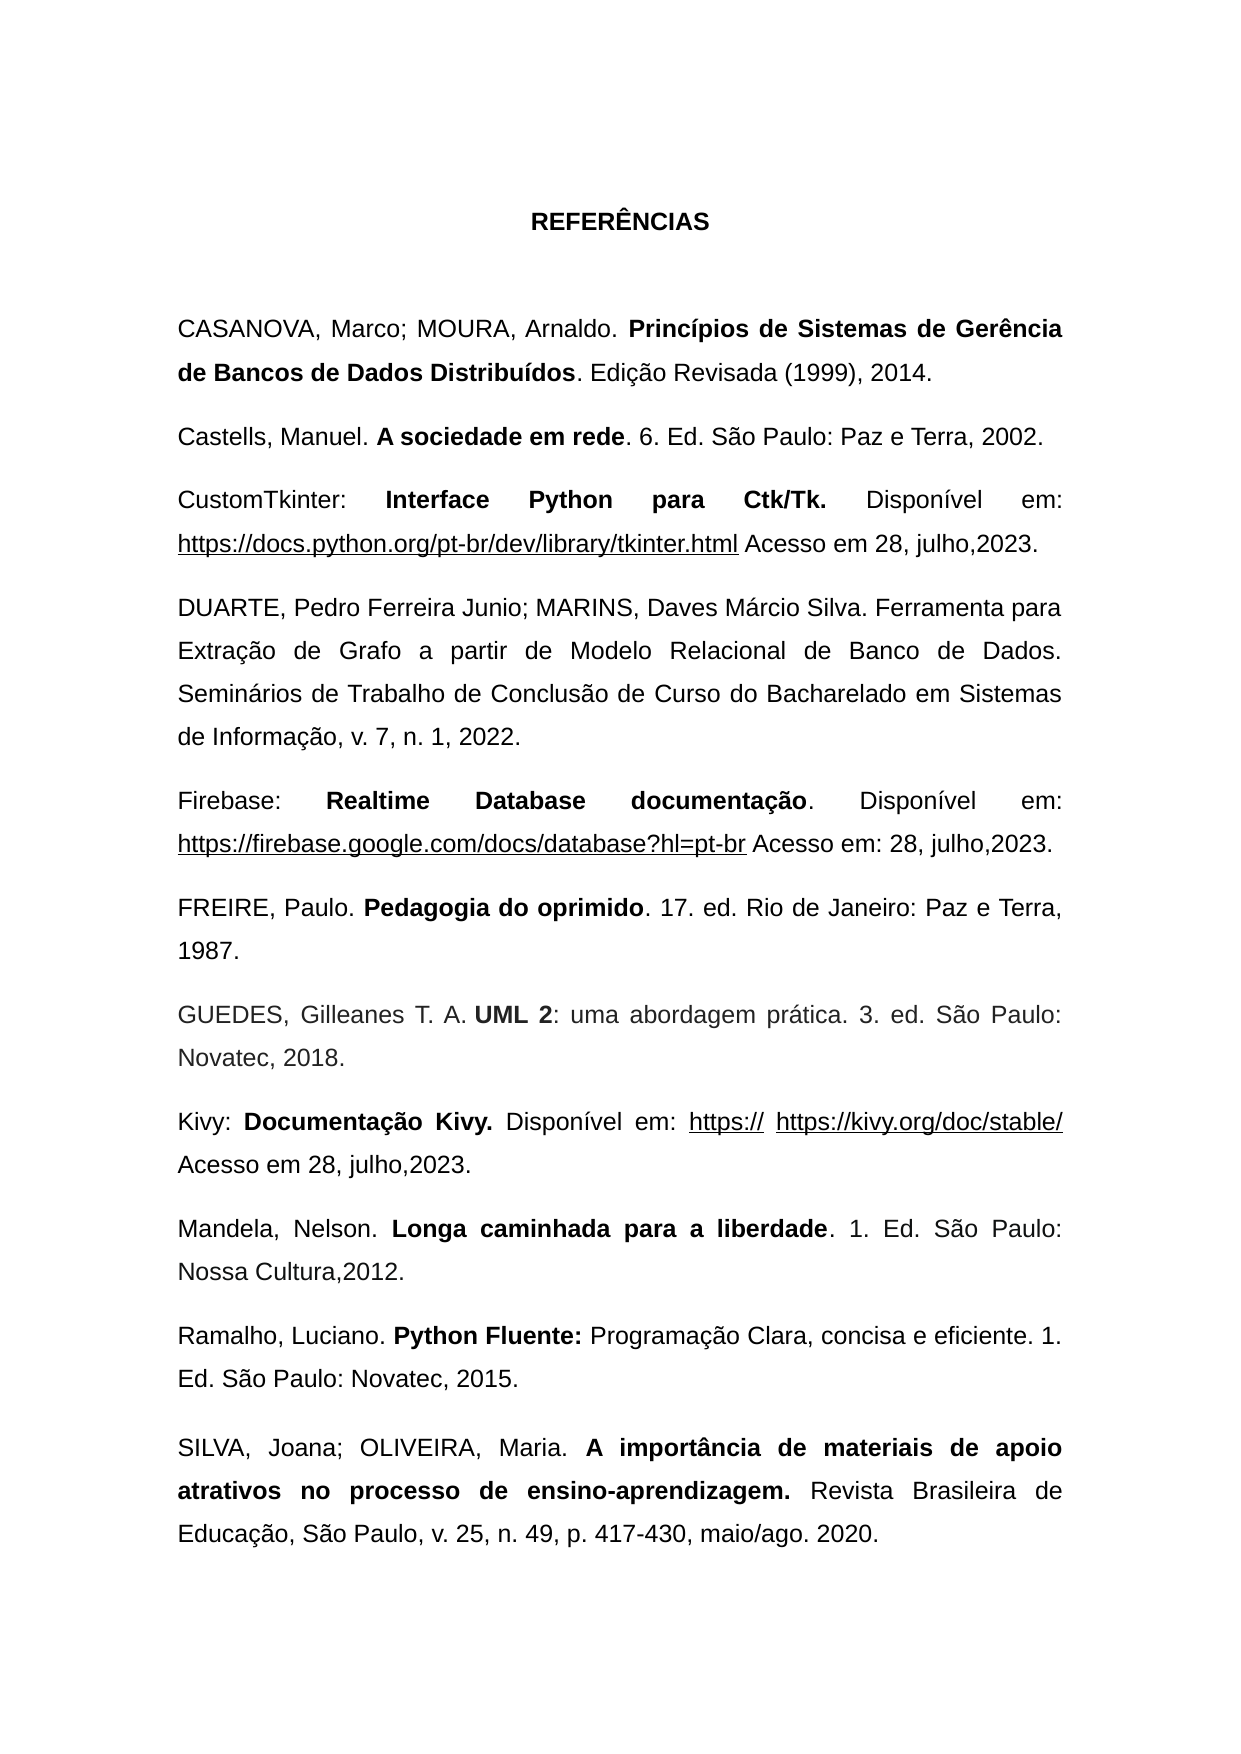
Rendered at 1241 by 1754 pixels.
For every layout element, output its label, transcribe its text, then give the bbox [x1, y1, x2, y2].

text FREIRE, Paulo. Pedagogia do oprimido. 17. ed. Rio de Janeiro: Paz e Terra, 1987. [177, 893, 1063, 965]
text DUARTE, Pedro Ferreira Junio; MARINS, Daves Márcio Silva. Ferramenta para Extração de Grafo a partir de Modelo Relacional de Banco de Dados. Seminários de Trabalho de Conclusão de Curso do Bacharelado em Sistemas de Informação, v. 7, n. 1, 2022. [177, 593, 1063, 751]
subtitle REFERÊNCIAS [177, 207, 1063, 236]
text Firebase: Realtime Database documentação. Disponível em: https://firebase.google.com/docs/database?hl=pt-br Acesso em: 28, julho,2023. [177, 786, 1063, 858]
text CustomTkinter: Interface Python para Ctk/Tk. Disponível em: https://docs.python.org/pt-br/dev/library/tkinter.html Acesso em 28, julho,2023. [177, 486, 1063, 557]
text Kivy: Documentação Kivy. Disponível em: https:// https://kivy.org/doc/stable/ Acesso em 28, julho,2023. [177, 1107, 1063, 1179]
text CASANOVA, Marco; MOURA, Arnaldo. Princípios de Sistemas de Gerência de Bancos de Dados Distribuídos. Edição Revisada (1999), 2014. [177, 314, 1063, 386]
text Castells, Manuel. A sociedade em rede. 6. Ed. São Paulo: Paz e Terra, 2002. [177, 422, 1063, 450]
text Ramalho, Luciano. Python Fluente: Programação Clara, concisa e eficiente. 1. Ed. São Paulo: Novatec, 2015. [177, 1321, 1063, 1393]
text Mandela, Nelson. Longa caminhada para a liberdade. 1. Ed. São Paulo: Nossa Cultura,2012. [177, 1214, 1063, 1286]
text SILVA, Joana; OLIVEIRA, Maria. A importância de materiais de apoio atrativos no processo de ensino-aprendizagem. Revista Brasileira de Educação, São Paulo, v. 25, n. 49, p. 417-430, maio/ago. 2020. [177, 1433, 1063, 1548]
text GUEDES, Gilleanes T. A. UML 2: uma abordagem prática. 3. ed. São Paulo: Novatec, 2018. [177, 1000, 1063, 1072]
